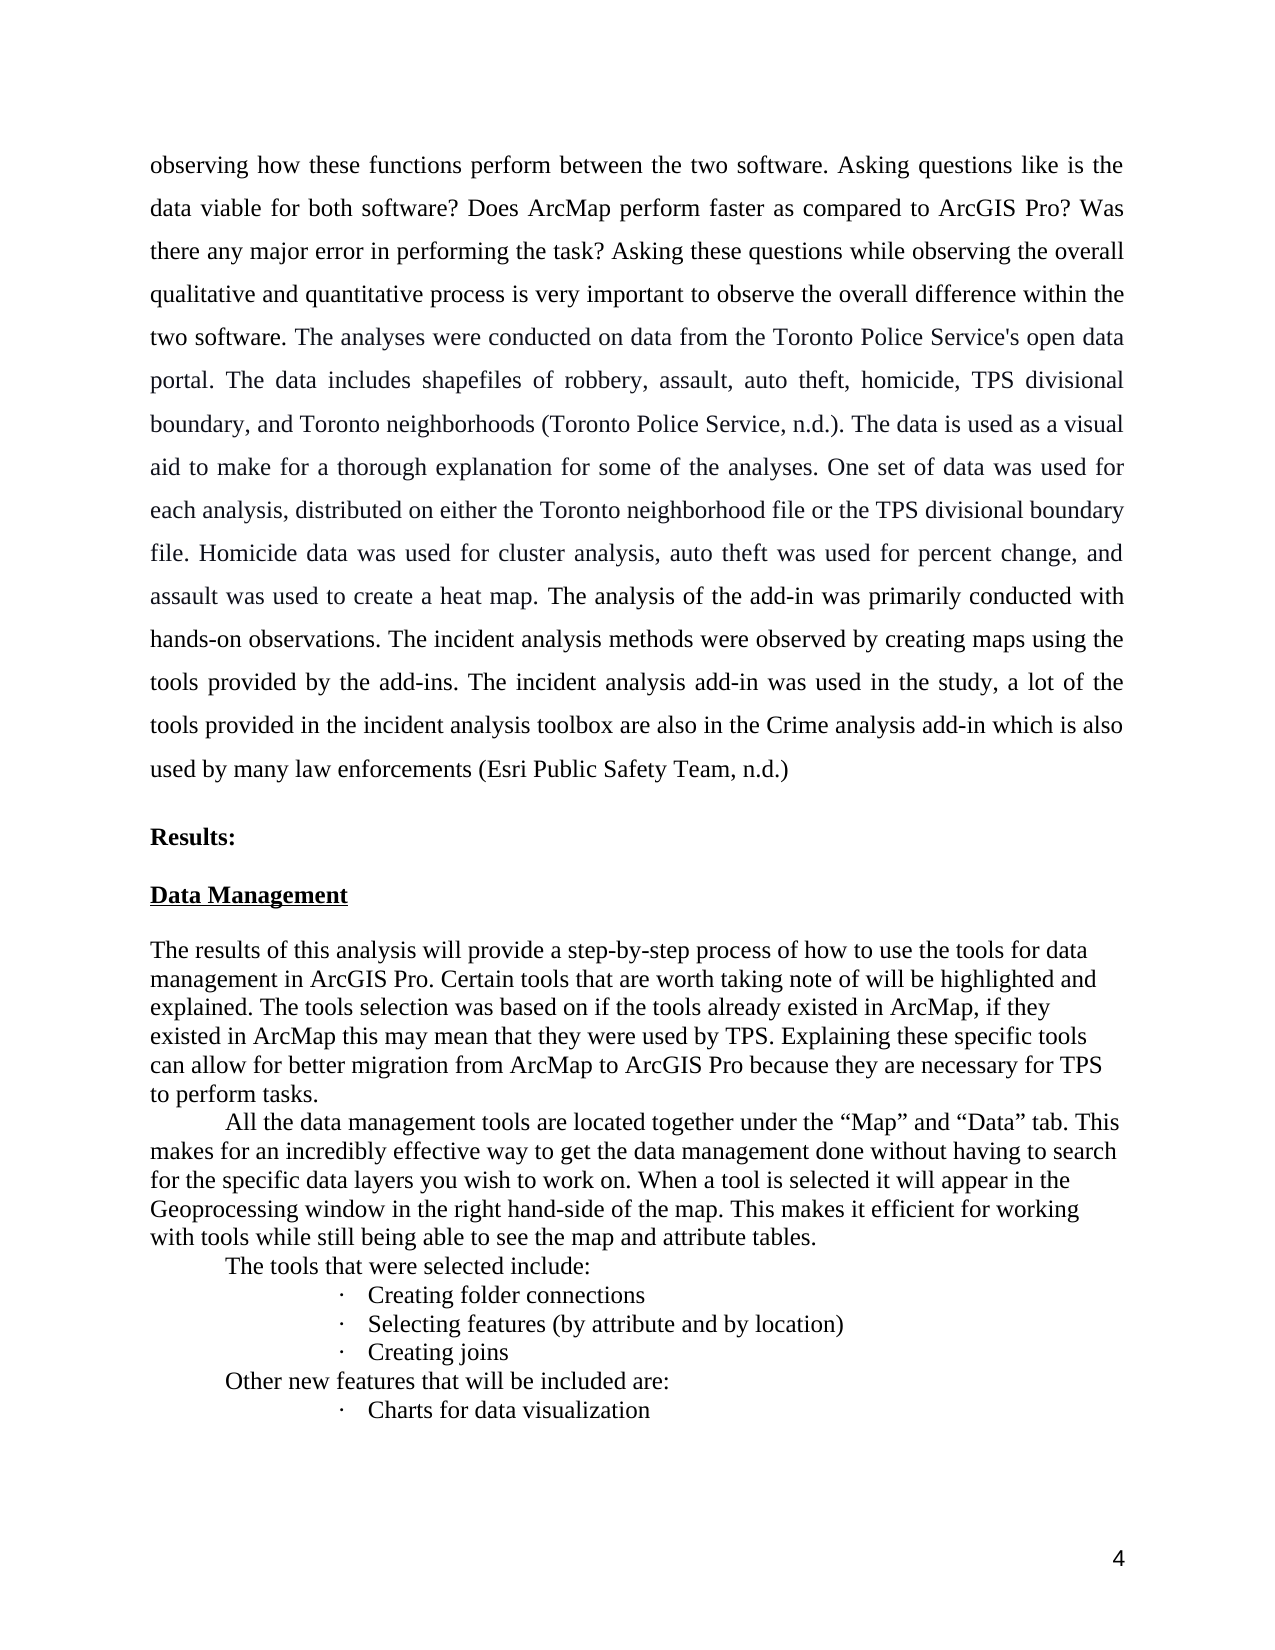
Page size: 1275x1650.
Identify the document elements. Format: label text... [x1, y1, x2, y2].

text · Charts for data visualization [337, 1395, 1125, 1424]
text Other new features that will be included are: [225, 1366, 1125, 1395]
text All the data management tools are located together under the “Map” and “Data” tab. This makes for an incredibly effective way to get the data management done without having to search for the specific data layers you wish to work on. When a tool is selected it will appear in the Geoprocessing window in the right hand-side of the map. This makes it efficient for working with tools while still being able to see the map and attribute tables. [150, 1107, 1125, 1251]
text · Selecting features (by attribute and by location) [337, 1309, 1125, 1337]
text The results of this analysis will provide a step-by-step process of how to use the tools for data management in ArcGIS Pro. Certain tools that are worth taking note of will be highlighted and explained. The tools selection was based on if the tools already existed in ArcMap, if they existed in ArcMap this may mean that they were used by TPS. Explaining these specific tools can allow for better migration from ArcMap to ArcGIS Pro because they are necessary for TPS to perform tasks. [150, 935, 1125, 1107]
text Results: [150, 822, 1125, 851]
text · Creating folder connections [337, 1280, 1125, 1309]
text Data Management [150, 880, 1125, 909]
text The tools that were selected include: [150, 1251, 1125, 1280]
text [150, 150, 1125, 782]
text · Creating joins [337, 1337, 1125, 1366]
